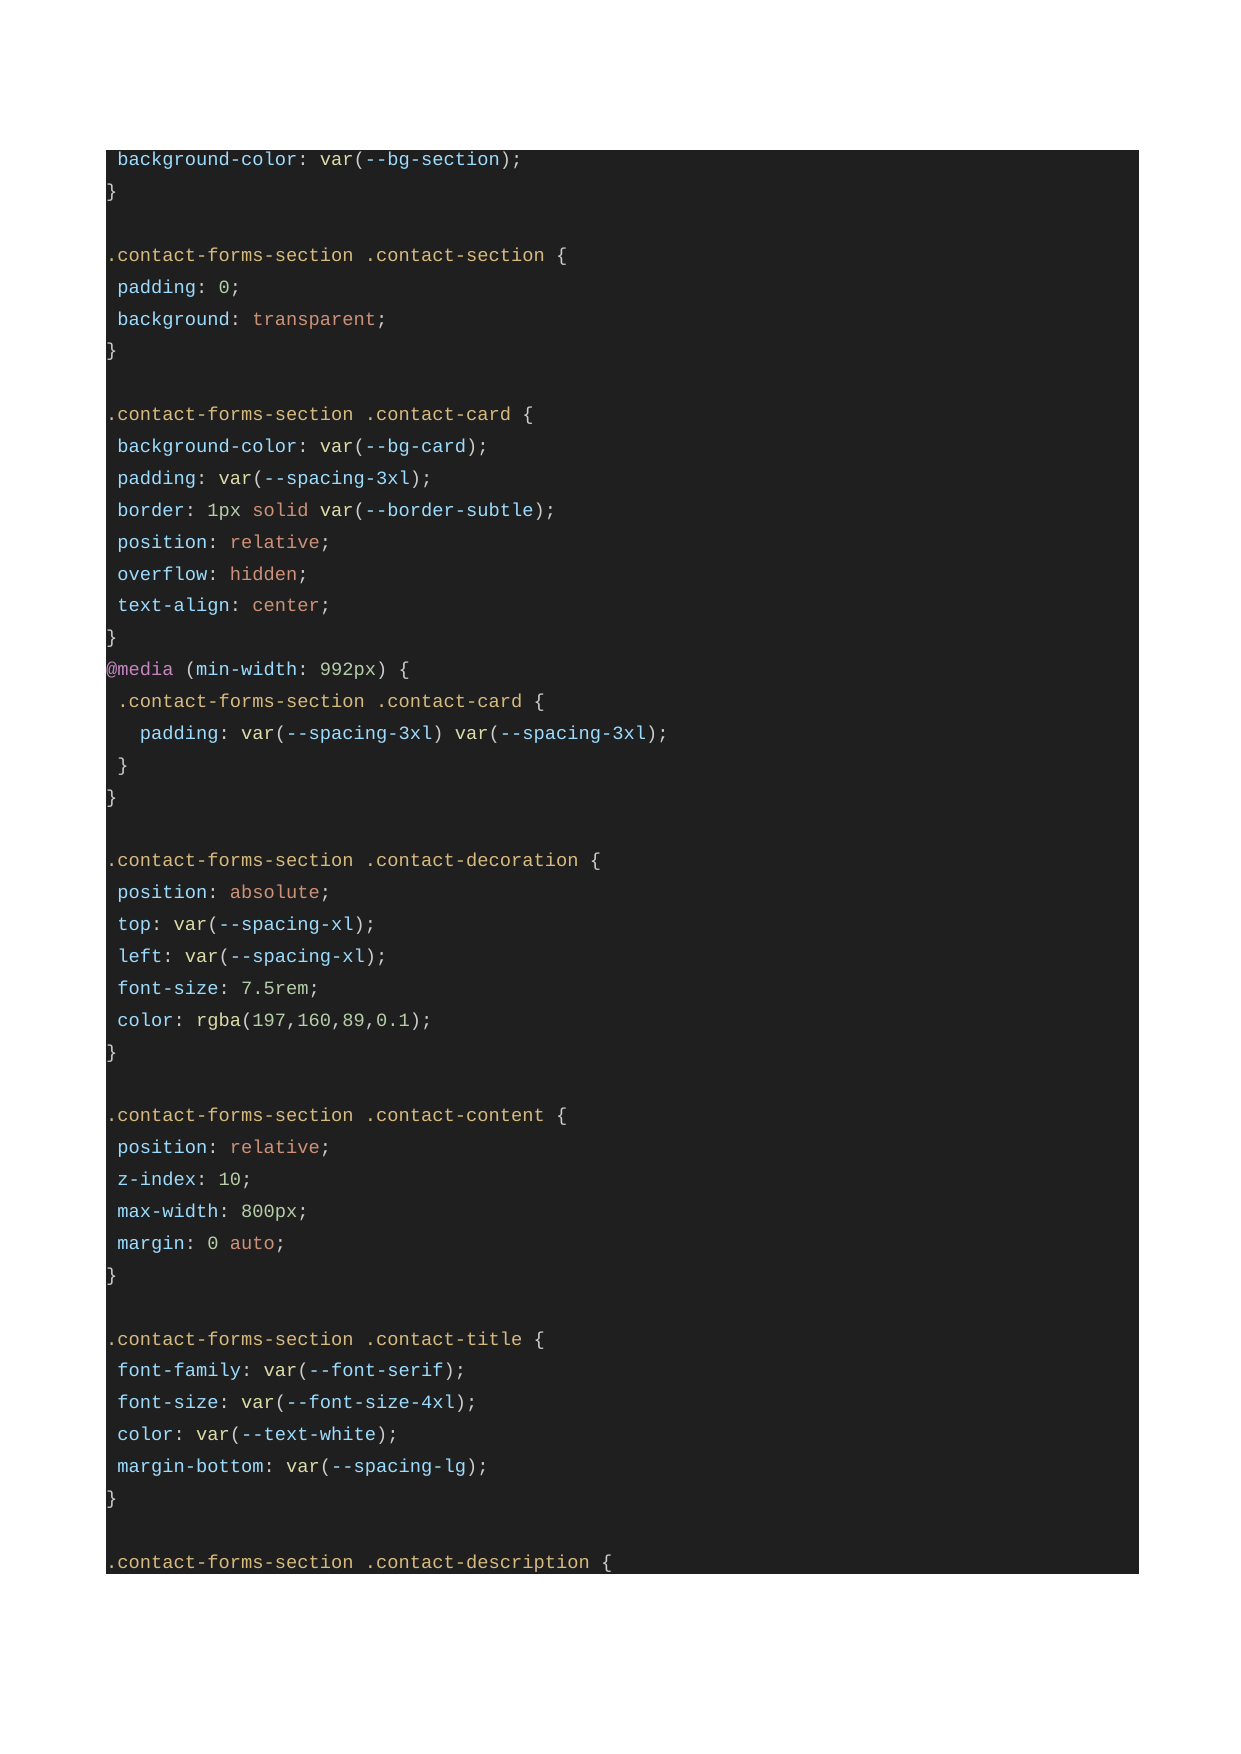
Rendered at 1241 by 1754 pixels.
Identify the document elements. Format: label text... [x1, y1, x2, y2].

text background: transparent; [106, 309, 1139, 331]
text padding: var(--spacing-3xl) var(--spacing-3xl); [106, 724, 1139, 745]
text background-color: var(--bg-section); [106, 150, 1139, 171]
text } [106, 1042, 1139, 1064]
text overflow: hidden; [106, 564, 1139, 586]
text .contact-forms-section .contact-card { [106, 692, 1139, 713]
text color: var(--text-white); [106, 1425, 1139, 1446]
text } [106, 756, 1139, 777]
text margin: 0 auto; [106, 1234, 1139, 1255]
text } [106, 787, 1139, 809]
text .contact-forms-section .contact-content { [106, 1106, 1139, 1127]
text } [106, 628, 1139, 649]
text .contact-forms-section .contact-card { [106, 405, 1139, 426]
text .contact-forms-section .contact-section { [106, 246, 1139, 267]
text .contact-forms-section .contact-title { [106, 1329, 1139, 1351]
text padding: var(--spacing-3xl); [106, 469, 1139, 490]
text background-color: var(--bg-card); [106, 437, 1139, 458]
text .contact-forms-section .contact-description { [106, 1552, 1139, 1574]
text font-size: var(--font-size-4xl); [106, 1393, 1139, 1414]
text } [106, 182, 1139, 203]
text text-align: center; [106, 596, 1139, 617]
text } [106, 1266, 1139, 1287]
text } [106, 341, 1139, 362]
text @media (min-width: 992px) { [106, 660, 1139, 681]
text padding: 0; [106, 277, 1139, 299]
text border: 1px solid var(--border-subtle); [106, 501, 1139, 522]
text position: relative; [106, 1138, 1139, 1159]
text z-index: 10; [106, 1170, 1139, 1191]
text font-family: var(--font-serif); [106, 1361, 1139, 1382]
text left: var(--spacing-xl); [106, 947, 1139, 968]
text max-width: 800px; [106, 1202, 1139, 1223]
text top: var(--spacing-xl); [106, 915, 1139, 936]
text } [106, 1489, 1139, 1510]
text color: rgba(197,160,89,0.1); [106, 1011, 1139, 1032]
text position: relative; [106, 532, 1139, 554]
text position: absolute; [106, 883, 1139, 904]
text font-size: 7.5rem; [106, 979, 1139, 1000]
text margin-bottom: var(--spacing-lg); [106, 1457, 1139, 1478]
text .contact-forms-section .contact-decoration { [106, 851, 1139, 872]
